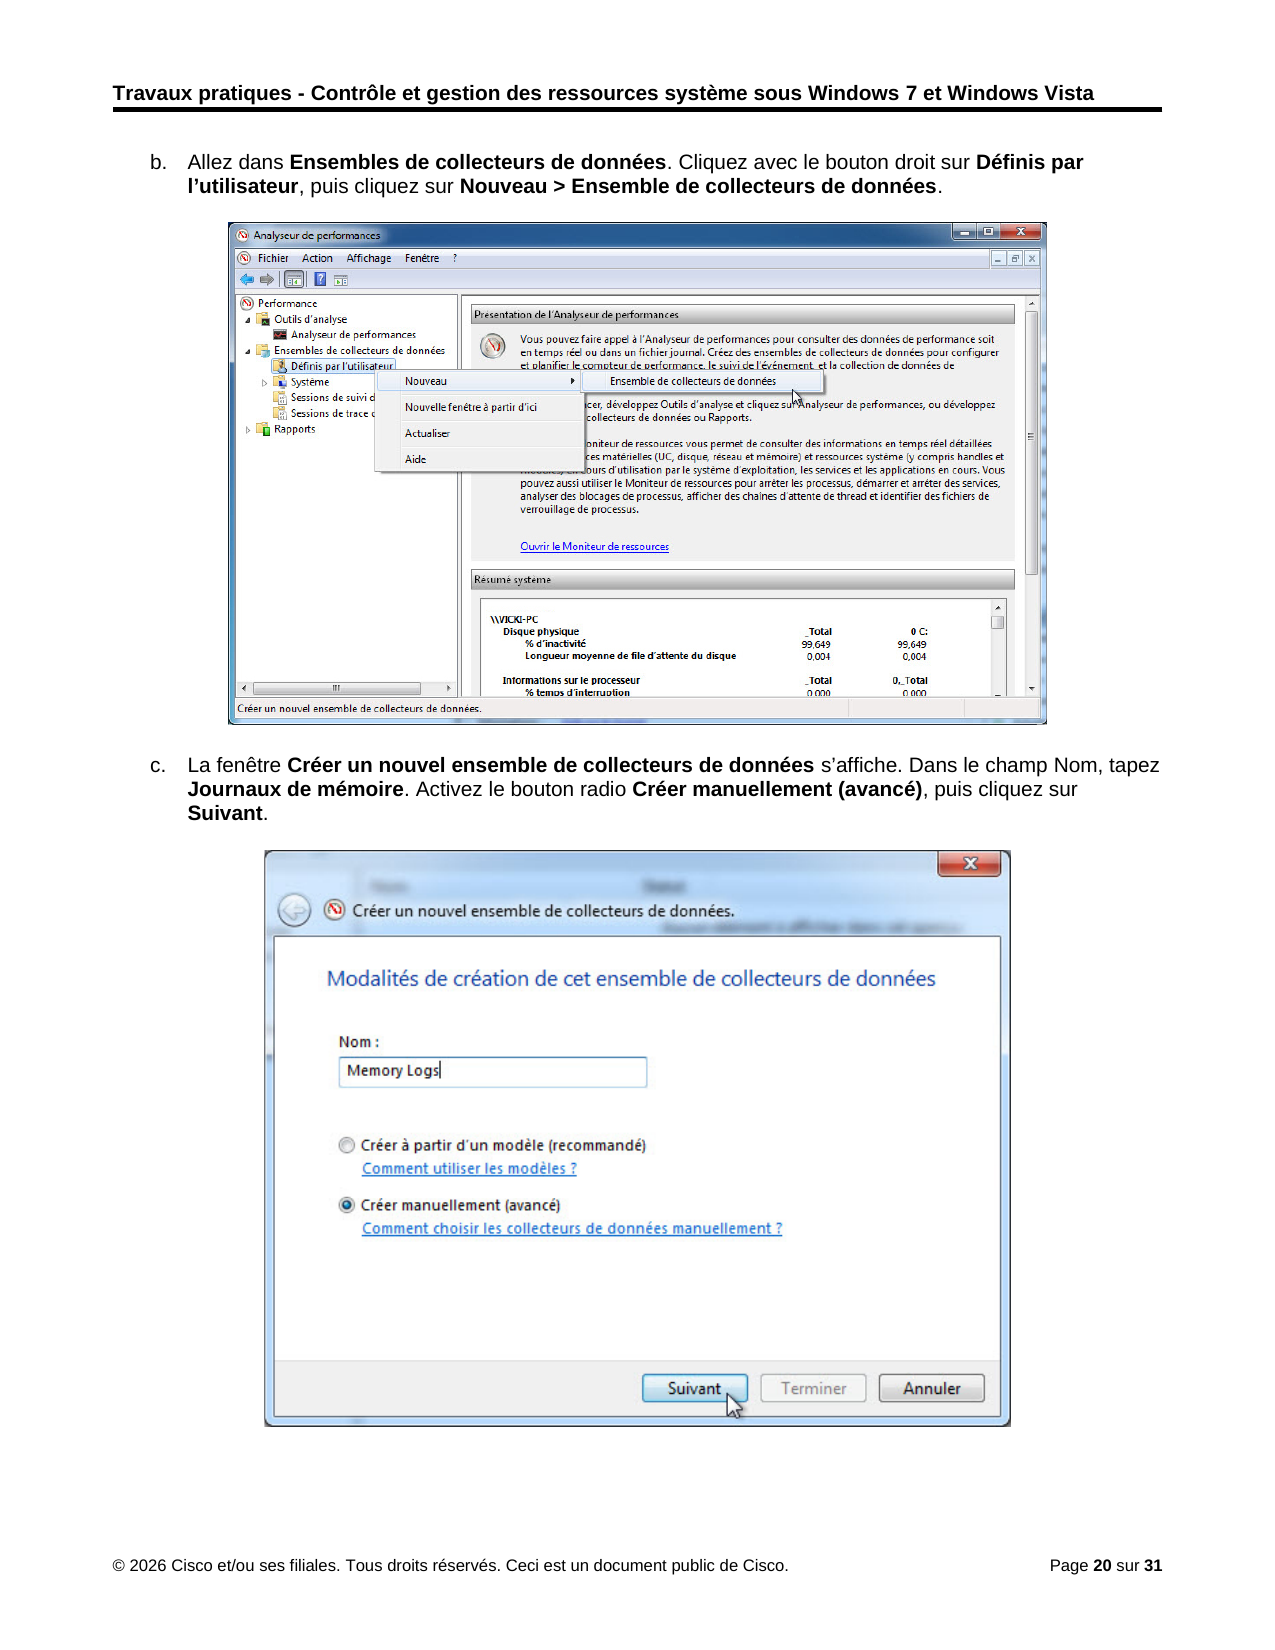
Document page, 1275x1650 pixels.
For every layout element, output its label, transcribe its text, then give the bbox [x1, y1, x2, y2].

picture [264, 850, 1011, 1427]
picture [228, 222, 1047, 725]
text La fenêtre Créer un nouvel ensemble de collecteurs de données s’affiche. Dans le champ Nom, tapez Journaux de mémoire. Activez le bouton radio Créer manuellement (avancé), puis cliquez sur Suivant. [150, 753, 1162, 825]
text Allez dans Ensembles de collecteurs de données. Cliquez avec le bouton droit sur Définis par l’utilisateur, puis cliquez sur Nouveau > Ensemble de collecteurs de données. [150, 150, 1162, 198]
